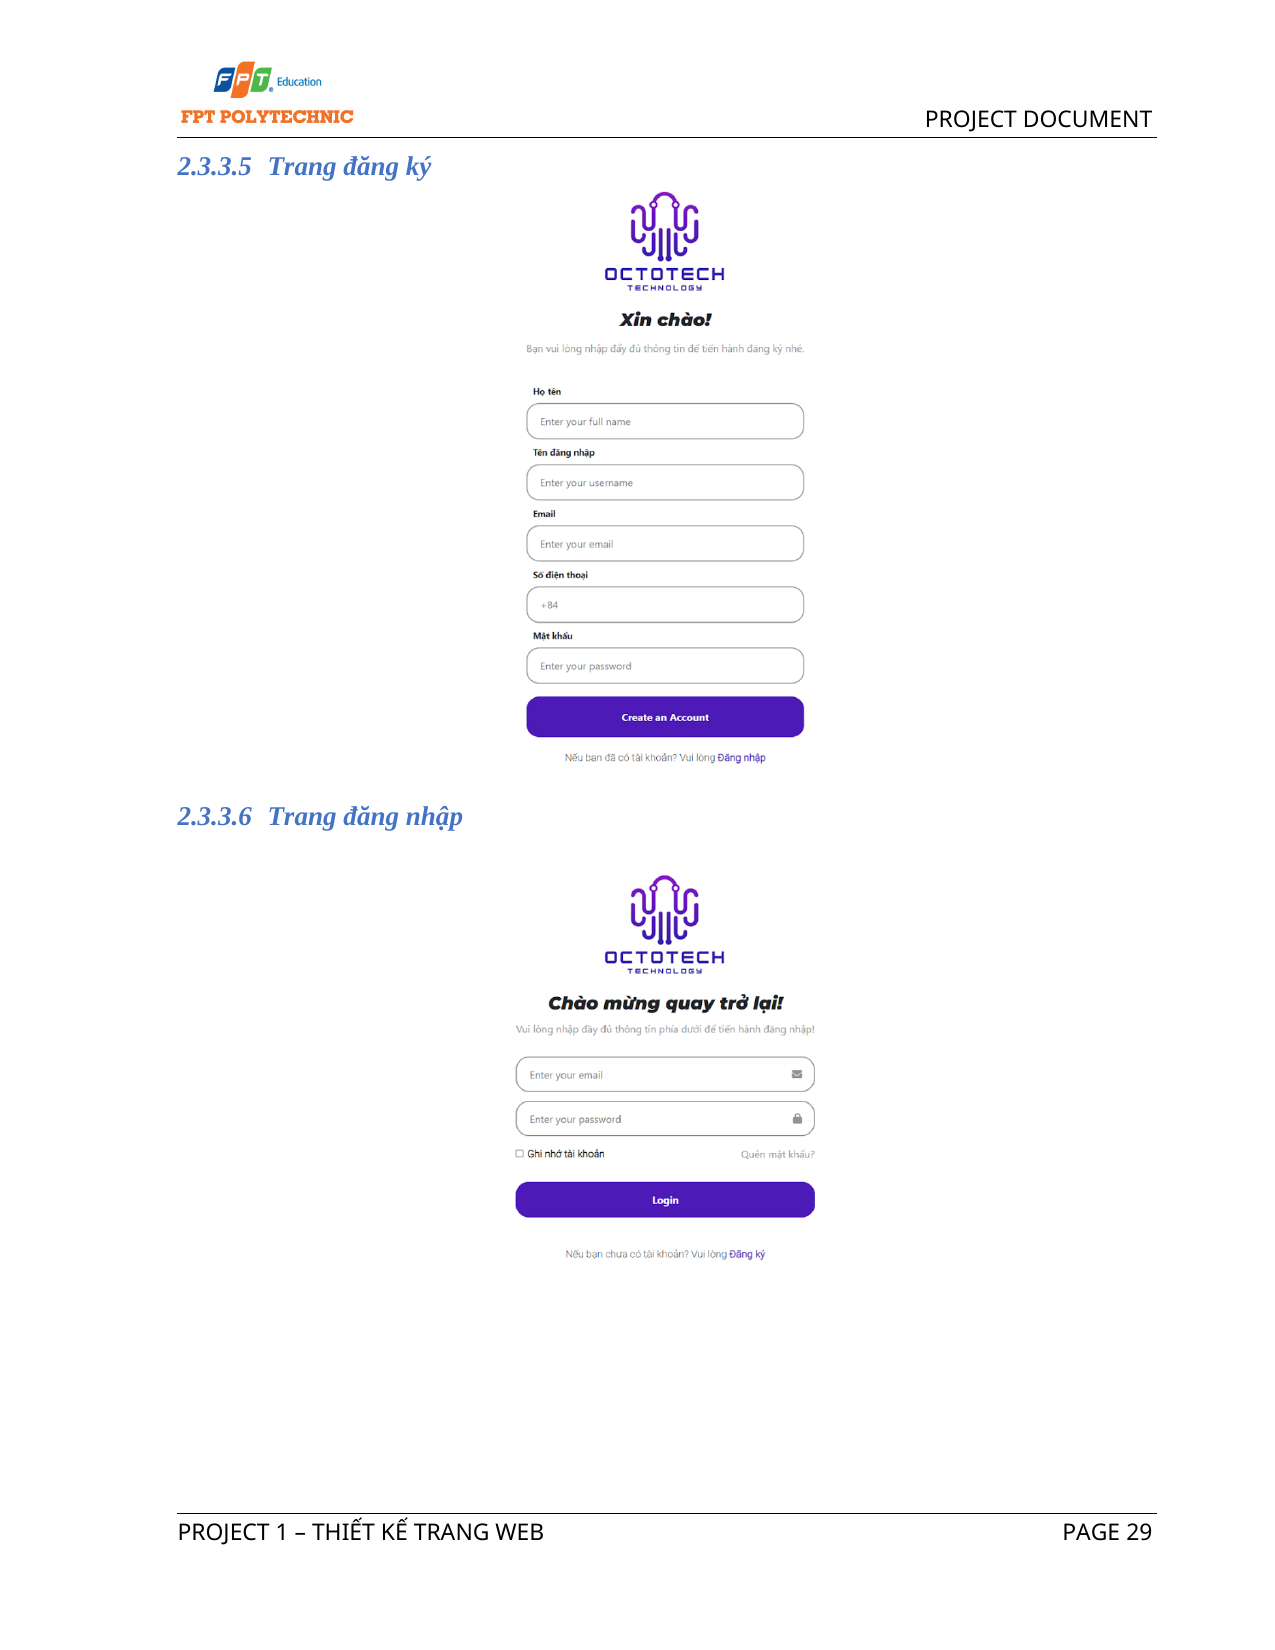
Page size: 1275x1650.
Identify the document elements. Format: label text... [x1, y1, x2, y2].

picture [177, 59, 356, 128]
subtitle Trang đăng ký [177, 150, 1157, 181]
picture [177, 185, 1153, 775]
subtitle Trang đăng nhập [177, 799, 1157, 831]
picture [177, 835, 1153, 1302]
